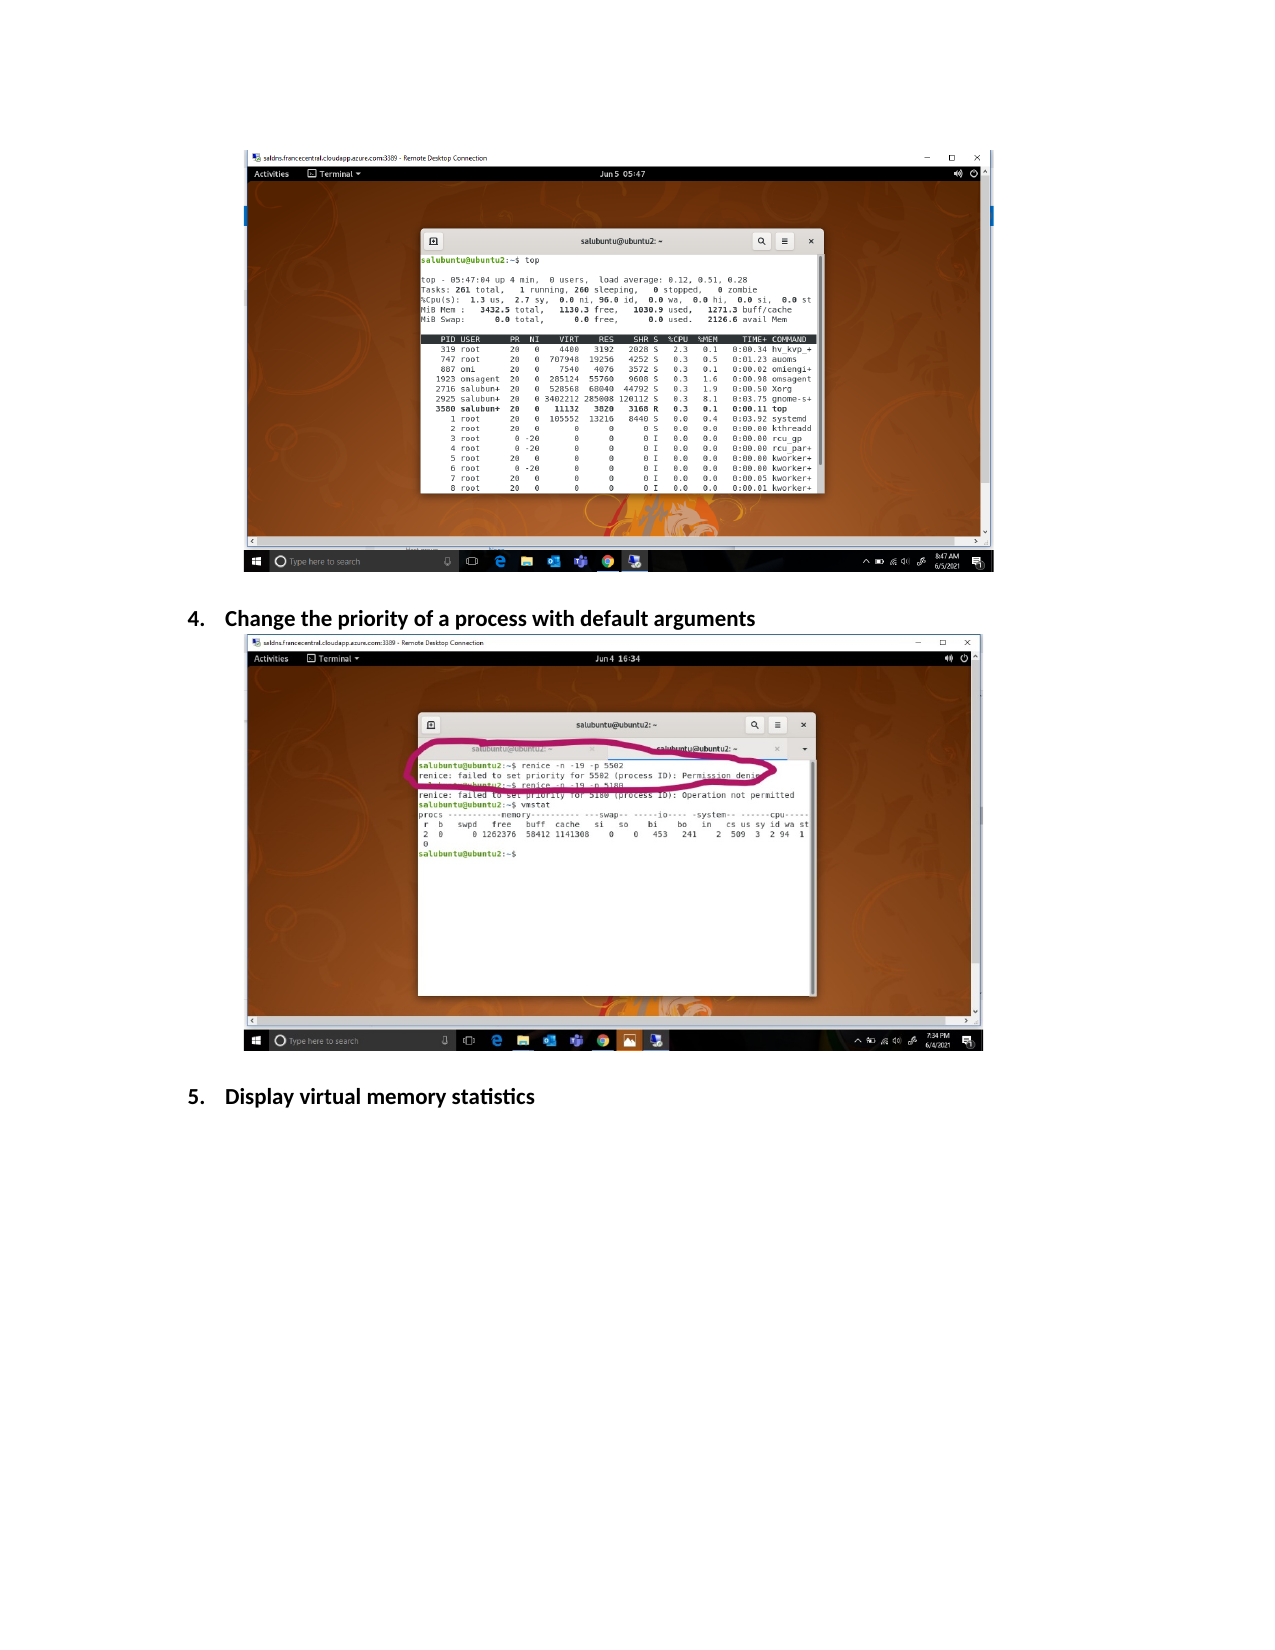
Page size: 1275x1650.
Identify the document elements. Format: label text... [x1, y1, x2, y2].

list Change the priority of a process with default arguments [187, 604, 1125, 632]
list Display virtual memory statistics [187, 1082, 1125, 1111]
